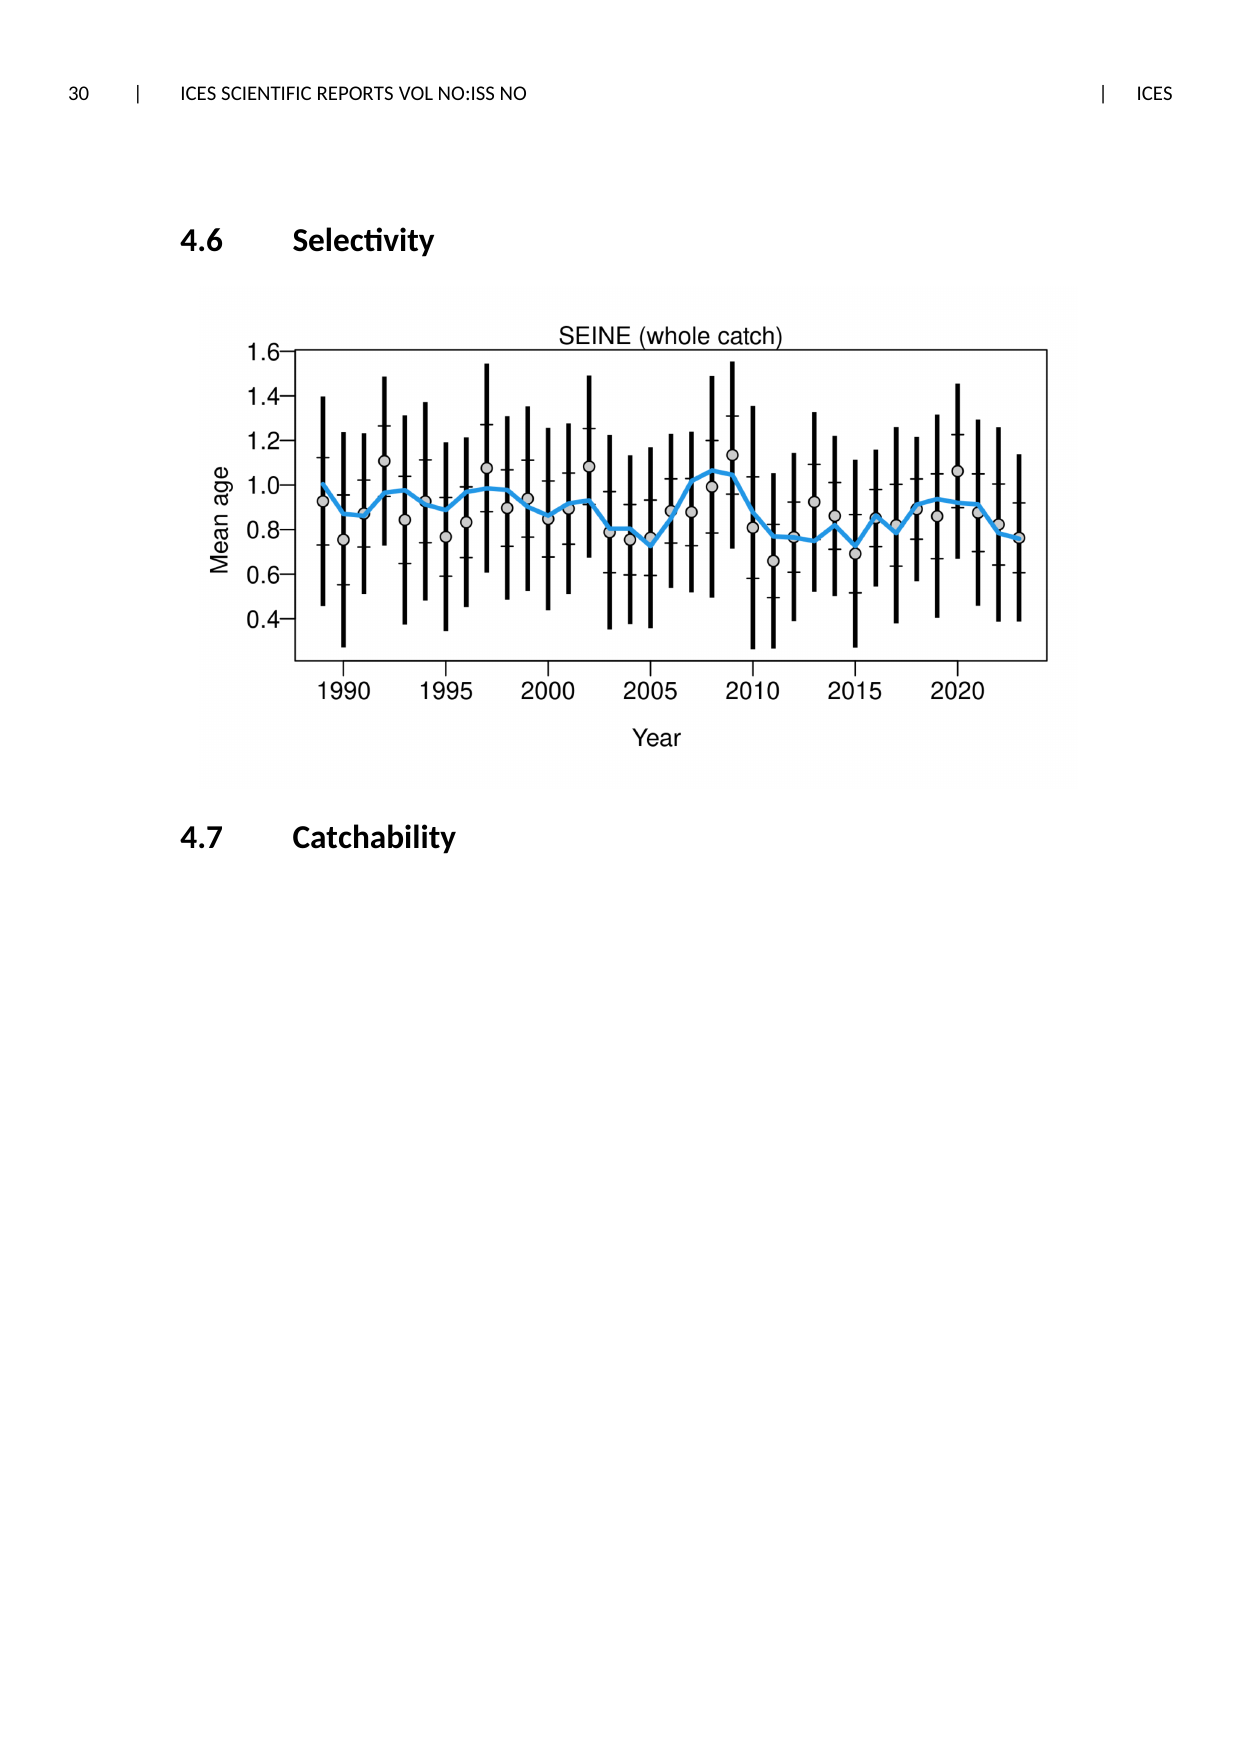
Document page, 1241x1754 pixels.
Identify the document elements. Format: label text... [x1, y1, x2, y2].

picture [198, 286, 1079, 789]
subtitle Catchability [180, 816, 1060, 857]
subtitle Selectivity [180, 218, 1060, 259]
